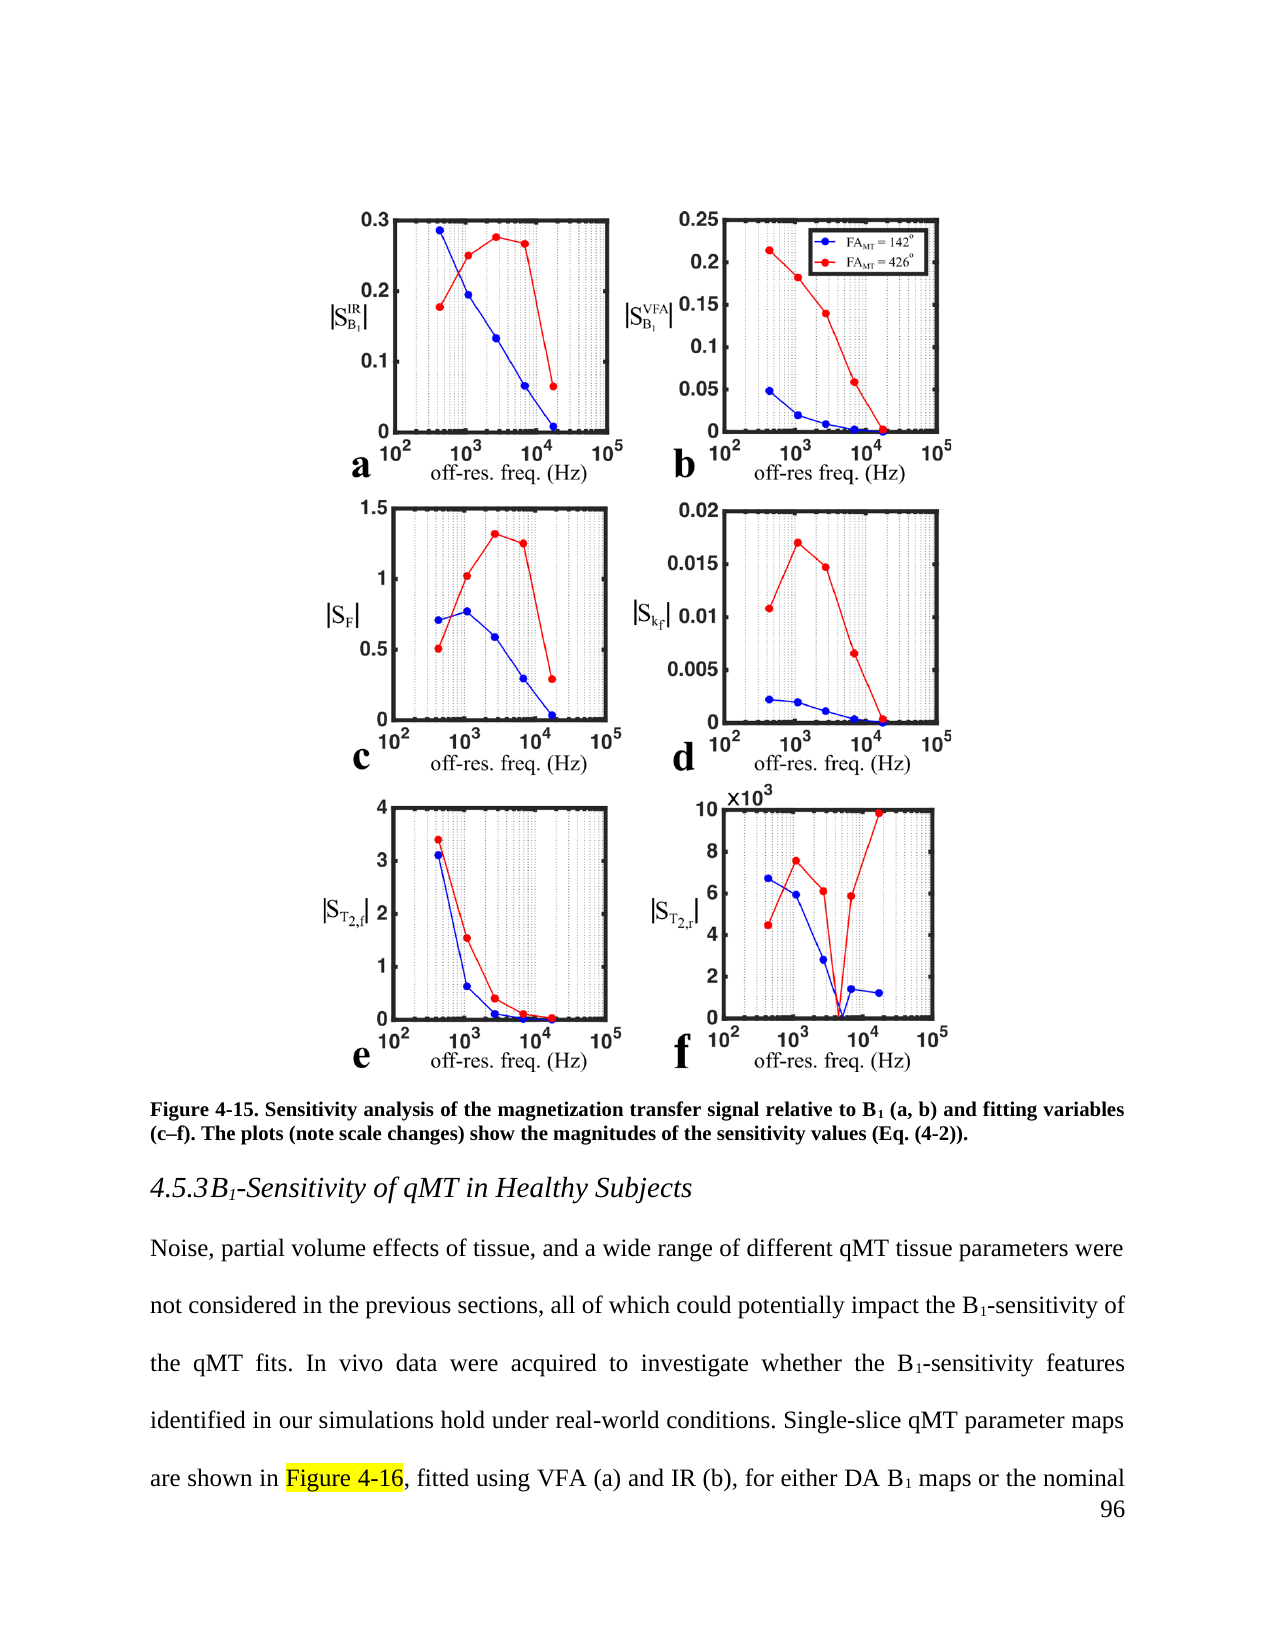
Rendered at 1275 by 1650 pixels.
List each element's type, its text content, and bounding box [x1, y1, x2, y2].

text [150, 1233, 1125, 1492]
subtitle B1-Sensitivity of qMT in Healthy Subjects [150, 1170, 1125, 1204]
picture [323, 211, 952, 1072]
